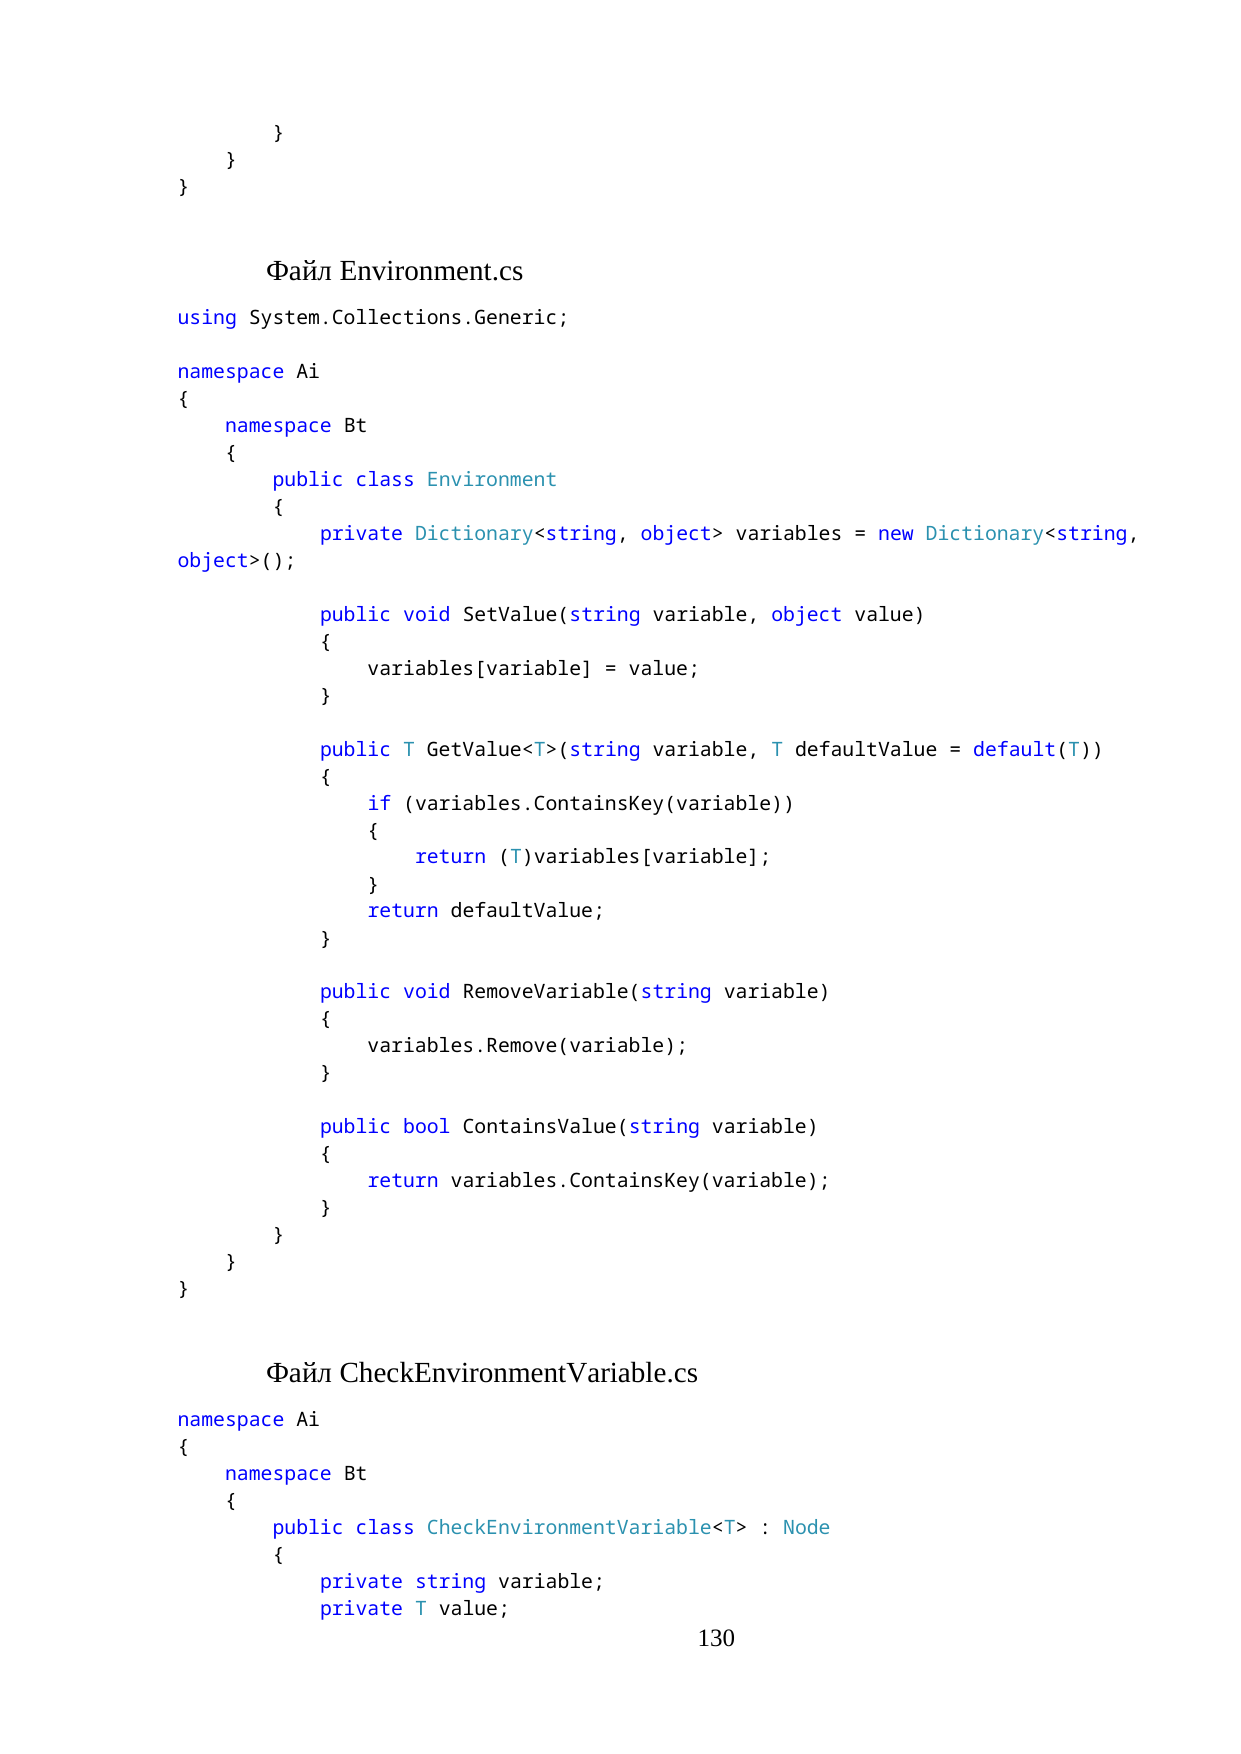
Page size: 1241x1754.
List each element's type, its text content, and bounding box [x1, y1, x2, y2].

text public T GetValue<T>(string variable, T defaultValue = default(T)) [177, 735, 1181, 762]
text variables[variable] = value; [177, 654, 1181, 681]
text namespace Ai [177, 357, 1181, 384]
text private string variable; [177, 1567, 1181, 1594]
text } [177, 1193, 1181, 1221]
text } [177, 924, 1181, 951]
text { [177, 1541, 1181, 1567]
text { [177, 762, 1181, 789]
text private Dictionary<string, object> variables = new Dictionary<string, object>(); [177, 519, 1181, 573]
text Файл Environment.cs [177, 253, 1181, 286]
text { [177, 1433, 1181, 1459]
text { [177, 1139, 1181, 1167]
text return variables.ContainsKey(variable); [177, 1167, 1181, 1193]
text public class Environment [177, 465, 1181, 492]
text public bool ContainsValue(string variable) [177, 1113, 1181, 1139]
text } [177, 1221, 1181, 1247]
text namespace Bt [177, 411, 1181, 438]
text } [177, 1274, 1181, 1301]
text Файл CheckEnvironmentVariable.cs [177, 1355, 1181, 1389]
text { [177, 627, 1181, 654]
text private T value; [177, 1594, 1181, 1621]
text } [177, 172, 1181, 199]
text { [177, 1005, 1181, 1032]
text if (variables.ContainsKey(variable)) [177, 789, 1181, 816]
text variables.Remove(variable); [177, 1032, 1181, 1059]
text { [177, 438, 1181, 465]
text namespace Ai [177, 1406, 1181, 1433]
text } [177, 1247, 1181, 1274]
text public void SetValue(string variable, object value) [177, 600, 1181, 627]
text return (T)variables[variable]; [177, 843, 1181, 870]
text } [177, 870, 1181, 897]
text { [177, 492, 1181, 519]
text { [177, 816, 1181, 843]
text } [177, 145, 1181, 172]
text public class CheckEnvironmentVariable<T> : Node [177, 1513, 1181, 1541]
text { [177, 384, 1181, 411]
text } [177, 1059, 1181, 1086]
text public void RemoveVariable(string variable) [177, 978, 1181, 1005]
text return defaultValue; [177, 897, 1181, 924]
text } [177, 681, 1181, 708]
text { [177, 1487, 1181, 1513]
text using System.Collections.Generic; [177, 303, 1181, 330]
text namespace Bt [177, 1459, 1181, 1487]
text } [177, 118, 1181, 145]
